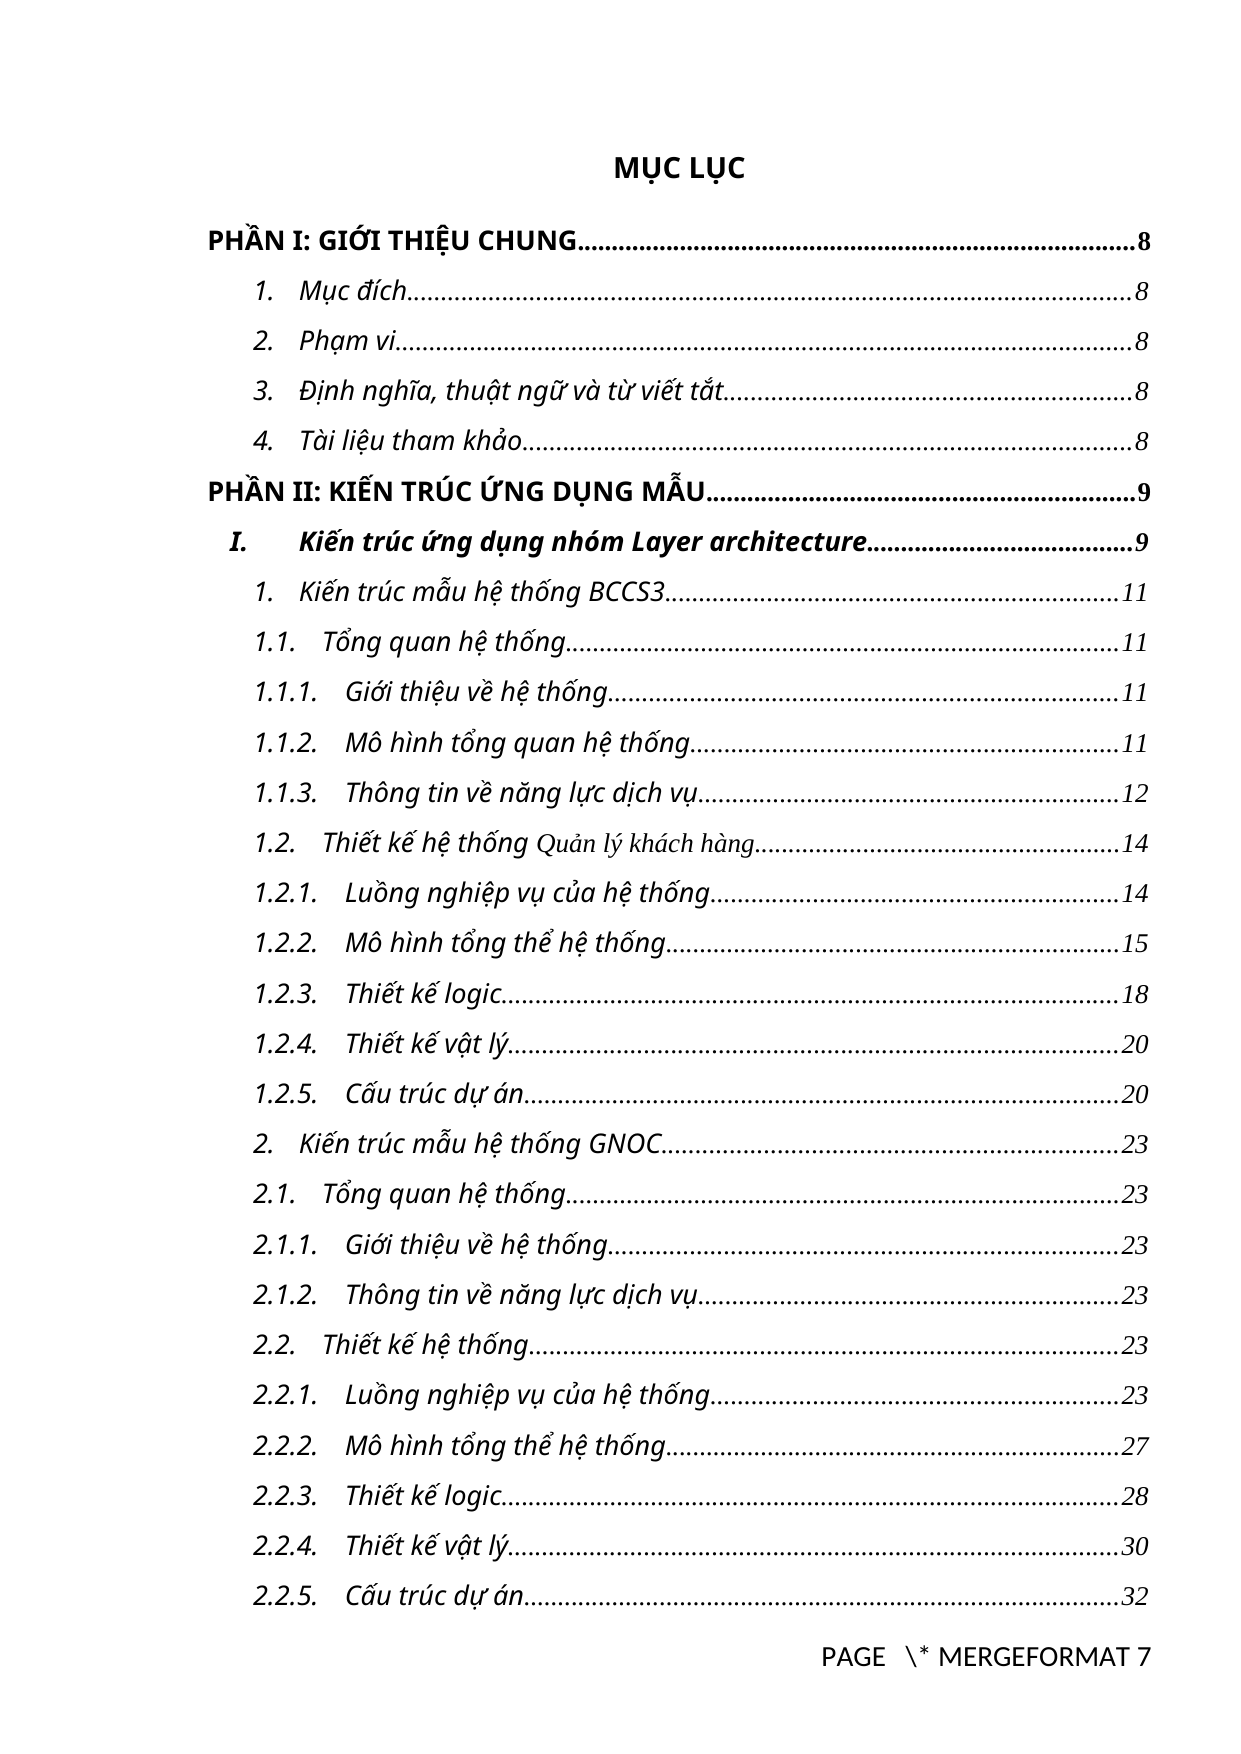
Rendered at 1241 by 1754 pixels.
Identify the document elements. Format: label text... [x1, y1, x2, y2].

text MỤC LỤC [207, 148, 1152, 187]
